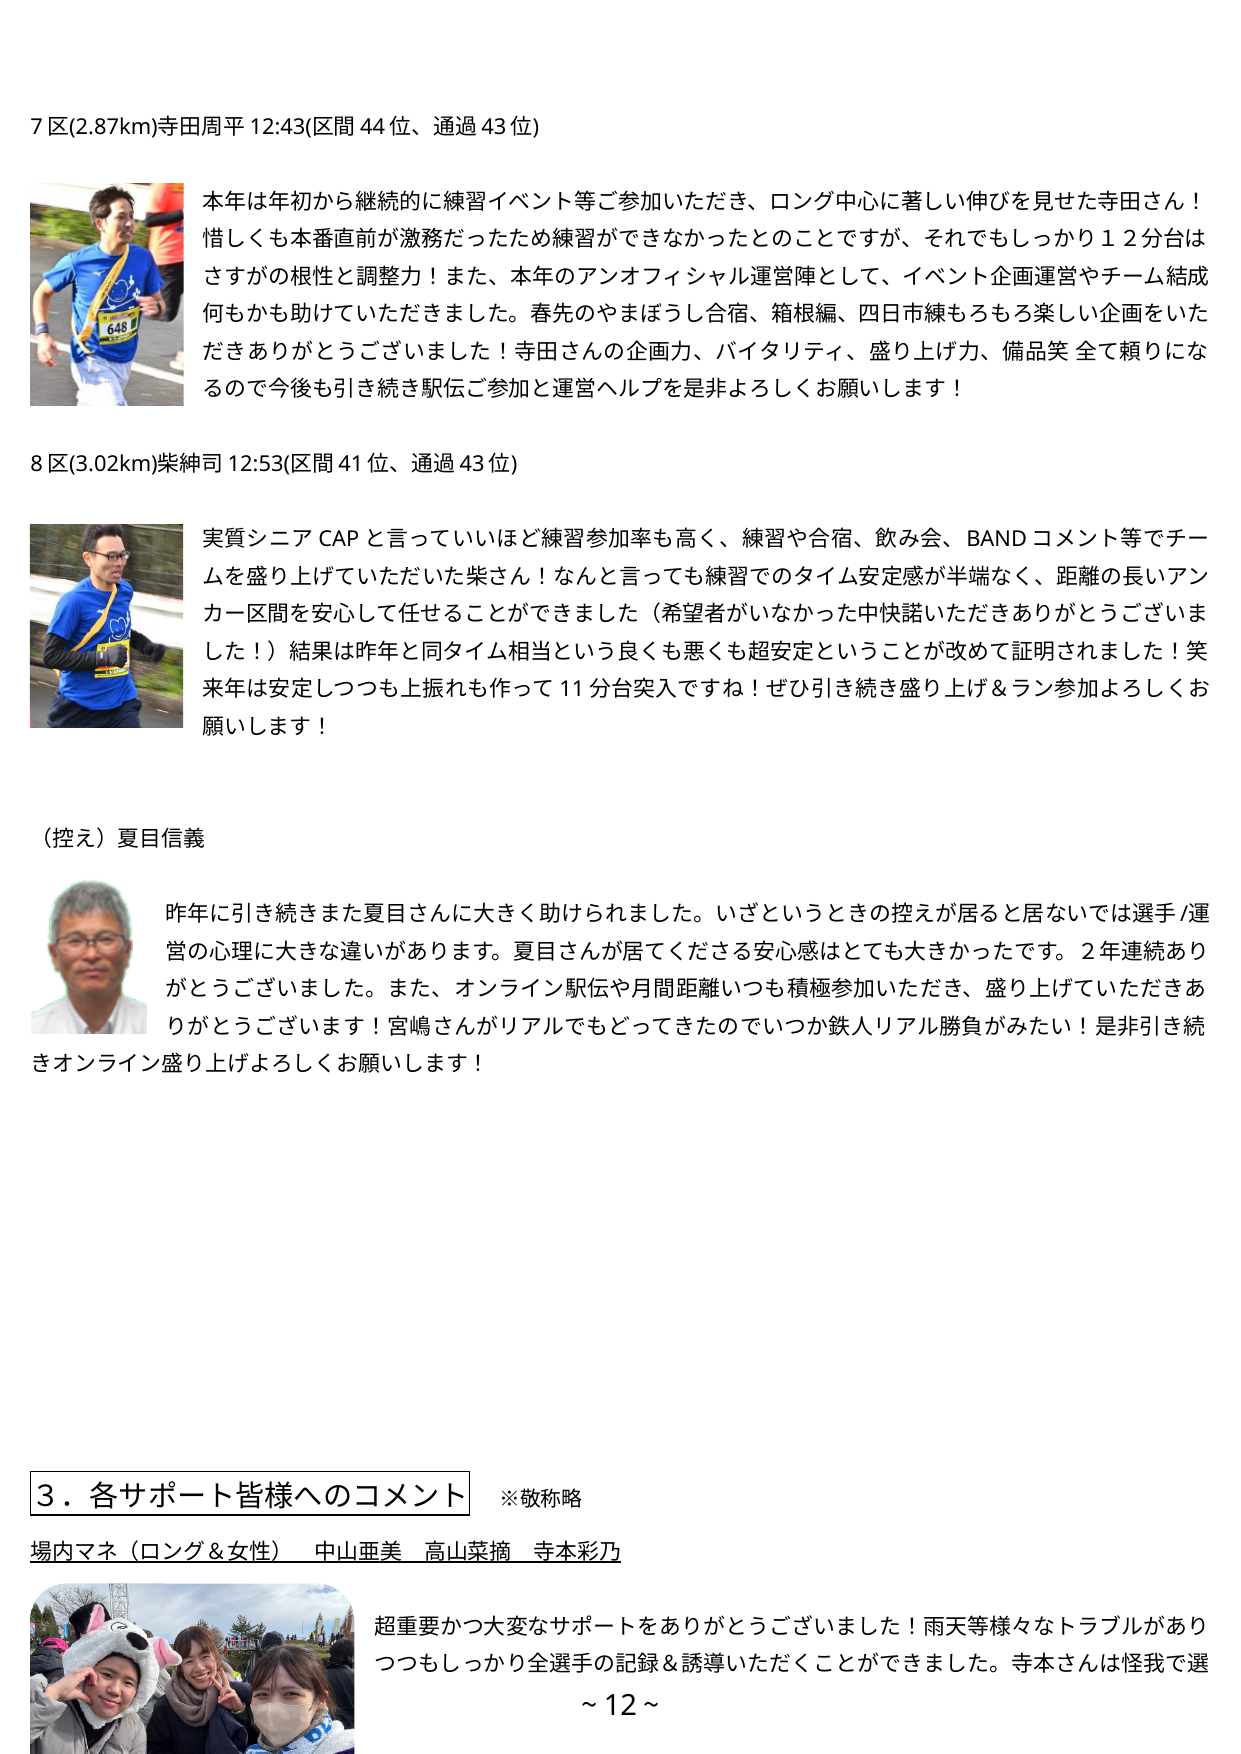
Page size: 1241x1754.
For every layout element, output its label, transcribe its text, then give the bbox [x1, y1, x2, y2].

text 昨年に引き続きまた夏目さんに大きく助けられました。いざというときの控えが居ると居ないでは選手/運営の心理に大きな違いがあります。夏目さんが居てくださる安心感はとても大きかったです。２年連続ありがとうございました。また、オンライン駅伝や月間距離いつも積極参加いただき、盛り上げていただきありがとうございます！宮嶋さんがリアルでもどってきたのでいつか鉄人リアル勝負がみたい！是非引き続きオンライン盛り上げよろしくお願いします！ [30, 893, 1210, 1081]
text 8区(3.02km)柴紳司12:53(区間41位、通過43位) [30, 443, 1210, 481]
text 7区(2.87km)寺田周平12:43(区間44位、通過43位) [30, 106, 1210, 143]
text 場内マネ（ロング＆女性） 中山亜美 高山菜摘 寺本彩乃 [30, 1531, 1210, 1568]
text 実質シニアCAPと言っていいほど練習参加率も高く、練習や合宿、飲み会、BANDコメント等でチームを盛り上げていただいた柴さん！なんと言っても練習でのタイム安定感が半端なく、距離の長いアンカー区間を安心して任せることができました（希望者がいなかった中快諾いただきありがとうございました！）結果は昨年と同タイム相当という良くも悪くも超安定ということが改めて証明されました！笑 来年は安定しつつも上振れも作って11分台突入ですね！ぜひ引き続き盛り上げ＆ラン参加よろしくお願いします！ [30, 518, 1210, 743]
picture [30, 1583, 355, 1754]
text （控え）夏目信義 [30, 818, 1210, 856]
picture [29, 524, 184, 728]
text 本年は年初から継続的に練習イベント等ご参加いただき、ロング中心に著しい伸びを見せた寺田さん！惜しくも本番直前が激務だったため練習ができなかったとのことですが、それでもしっかり１２分台はさすがの根性と調整力！また、本年のアンオフィシャル運営陣として、イベント企画運営やチーム結成何もかも助けていただきました。春先のやまぼうし合宿、箱根編、四日市練もろもろ楽しい企画をいただきありがとうございました！寺田さんの企画力、バイタリティ、盛り上げ力、備品笑 全て頼りになるので今後も引き続き駅伝ご参加と運営ヘルプを是非よろしくお願いします！ [30, 181, 1210, 406]
picture [31, 874, 147, 1034]
text ３．各サポート皆様へのコメント ※敬称略 [30, 1456, 1210, 1531]
picture [30, 183, 184, 406]
